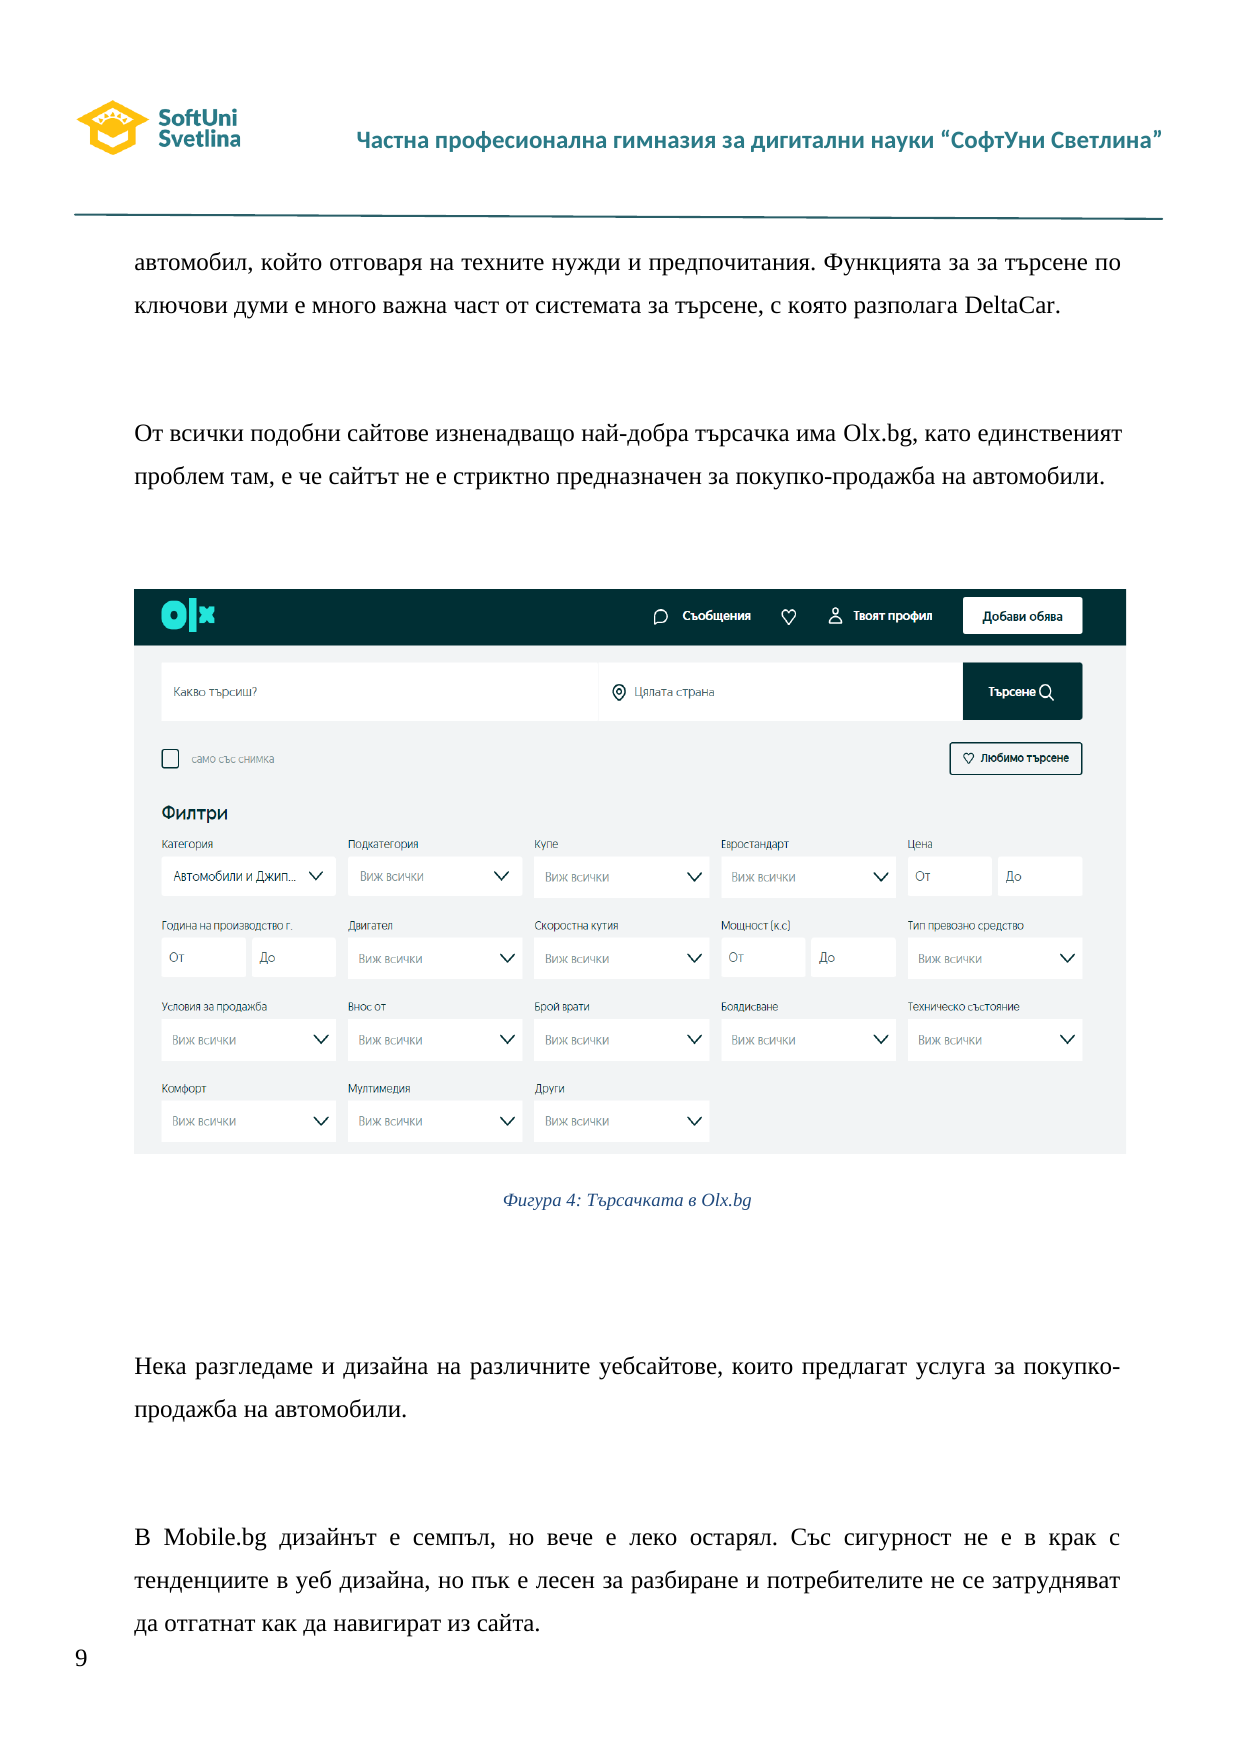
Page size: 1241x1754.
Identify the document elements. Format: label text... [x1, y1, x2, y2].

text Фигура 4: Tърсачката в Olx.bg [75, 1189, 1181, 1210]
picture [75, 100, 240, 155]
text В Mobile.bg дизайнът е семпъл, но вече е леко остарял. Със сигурност не е в крак с тенденциите в уеб дизайна, но пък е лесен за разбиране и потребителите не се затрудняват да отгатнат как да навигират из сайта. [134, 1522, 1122, 1637]
text Нека разгледаме и дизайна на различните уебсайтове, които предлагат услуга за покупко-продажба на автомобили. [134, 1351, 1122, 1423]
text От всички подобни сайтове изненадващо най-добра търсачка има Olx.bg, като единственият проблем там, е че сайтът не е стриктно предназначен за покупко-продажба на автомобили. [134, 418, 1122, 490]
picture [134, 589, 1127, 1154]
